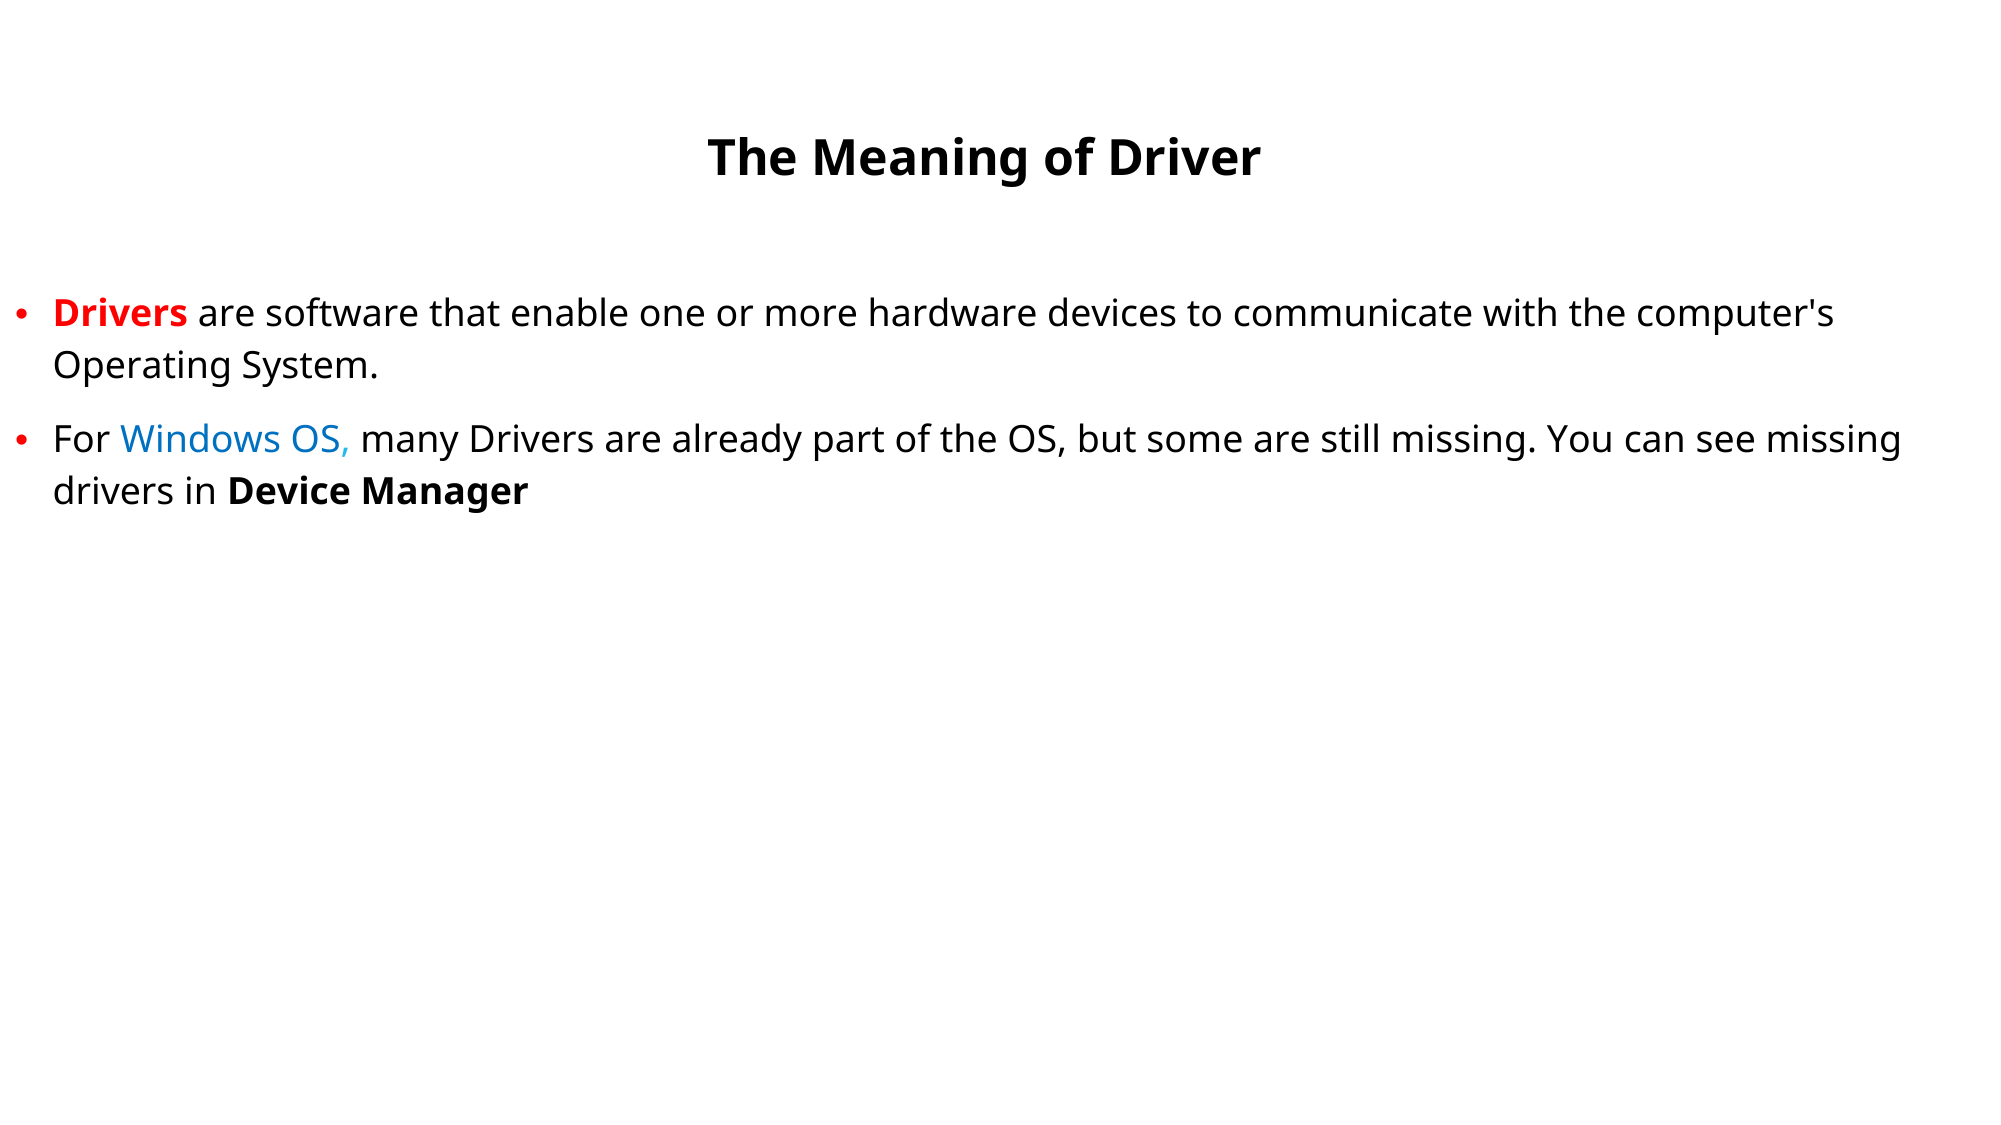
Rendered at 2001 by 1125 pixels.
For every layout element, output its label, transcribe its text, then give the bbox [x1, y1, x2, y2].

subtitle The Meaning of Driver [37, 122, 1932, 190]
list For Windows OS, many Drivers are already part of the OS, but some are still missing. You can see missing drivers in Device Manager [15, 412, 1921, 516]
list Drivers are software that enable one or more hardware devices to communicate with the computer's Operating System. [15, 286, 1921, 390]
